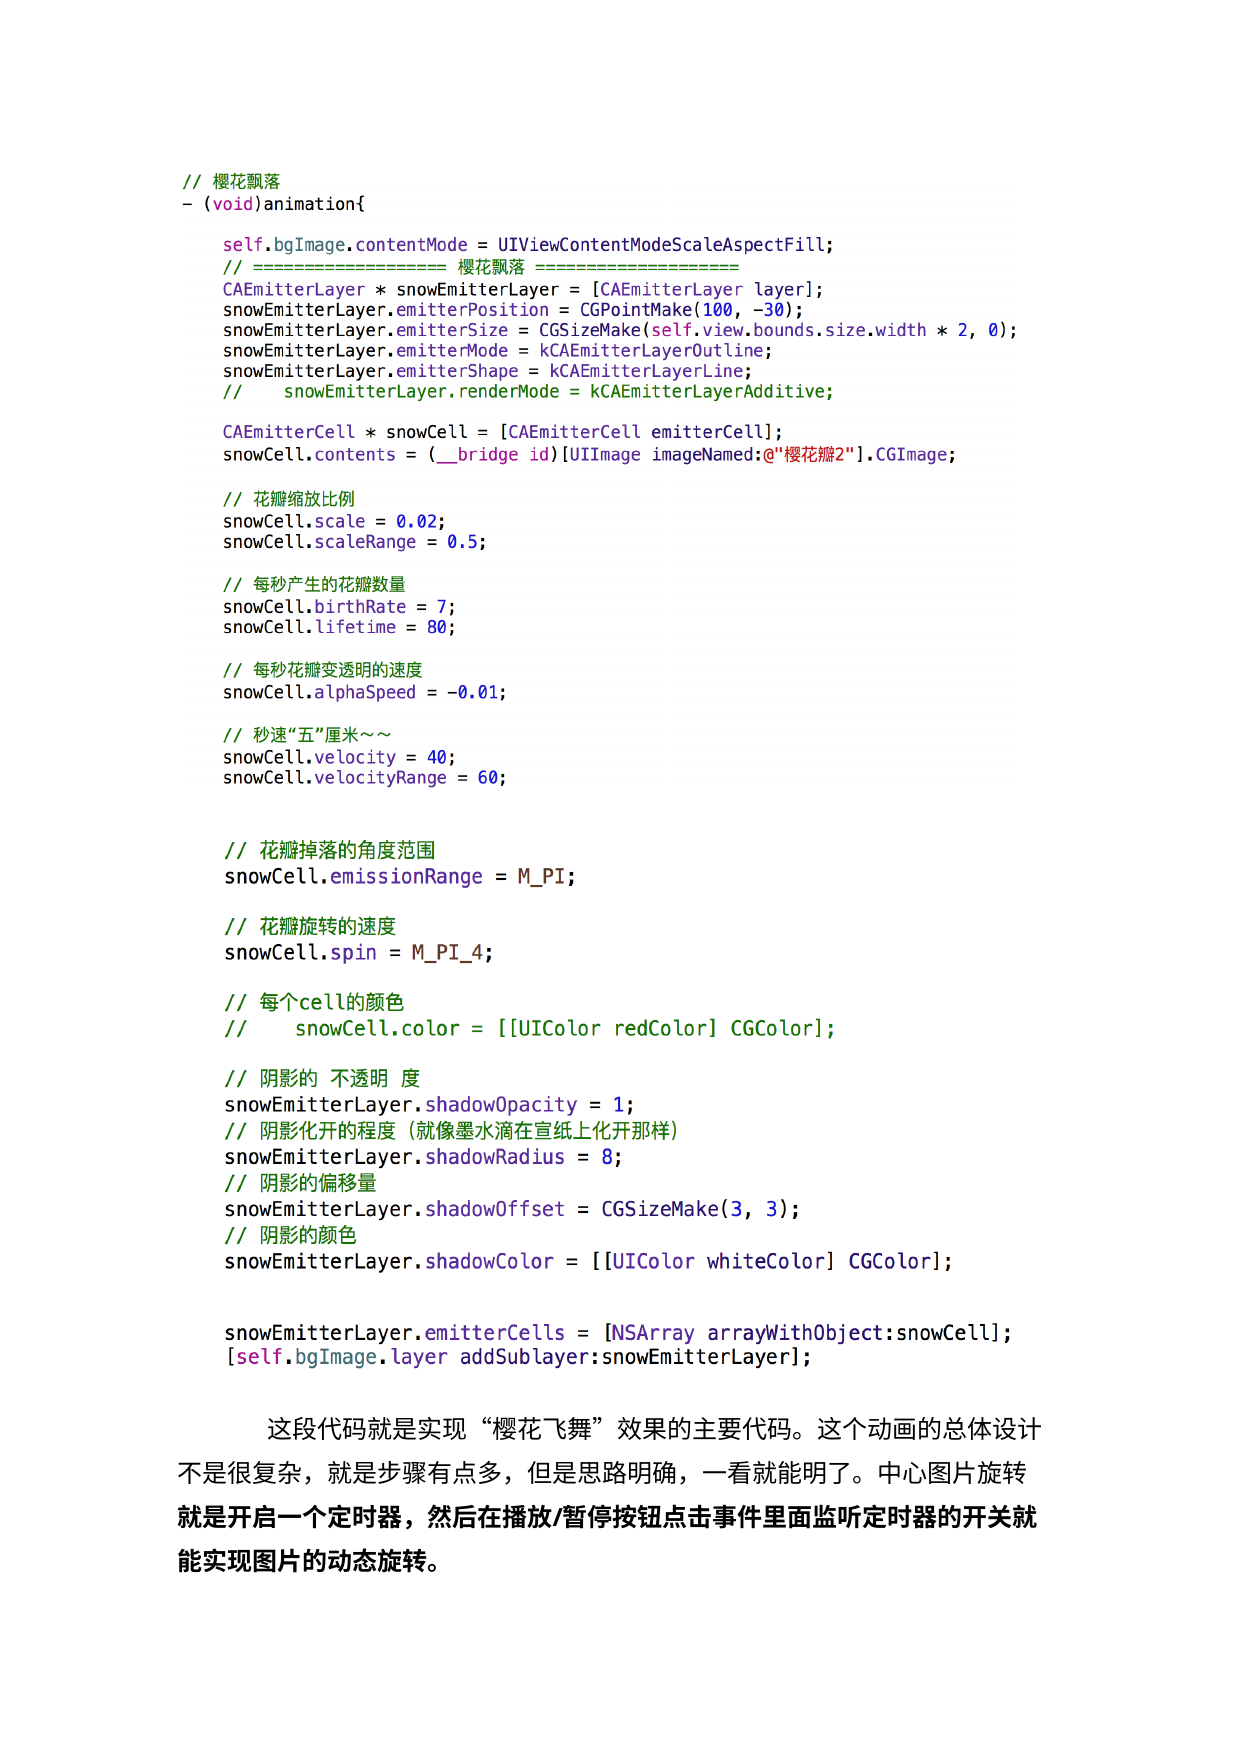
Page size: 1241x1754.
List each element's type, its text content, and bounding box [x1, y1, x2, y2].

text 这段代码就是实现“樱花飞舞”效果的主要代码。这个动画的总体设计不是很复杂，就是步骤有点多，但是思路明确，一看就能明了。中心图片旋转 [177, 1406, 1053, 1494]
picture [177, 832, 1051, 1401]
text 就是开启一个定时器，然后在播放/暂停按钮点击事件里面监听定时器的开关就能实现图片的动态旋转。 [177, 1494, 1053, 1582]
picture [177, 172, 1021, 797]
